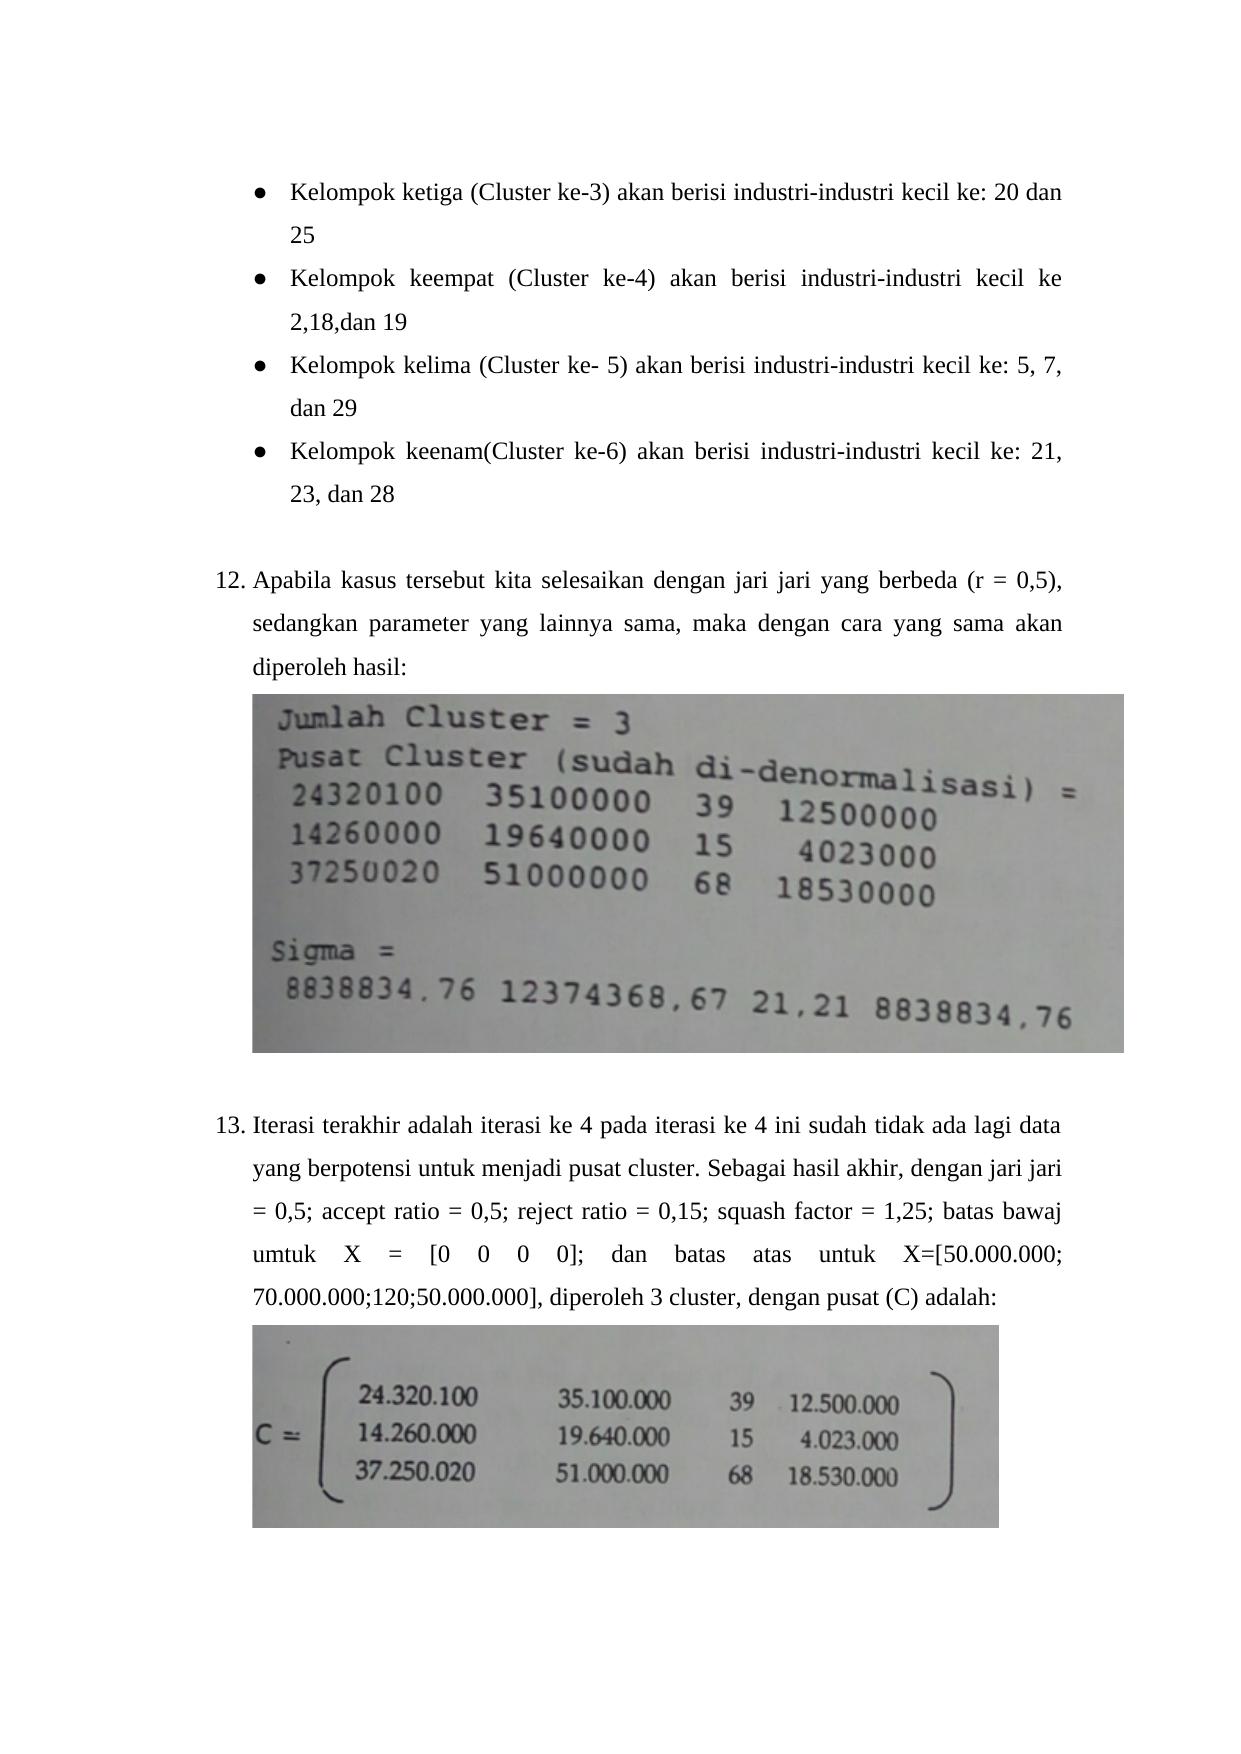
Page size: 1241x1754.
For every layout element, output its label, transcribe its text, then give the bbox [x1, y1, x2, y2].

list Kelompok keempat (Cluster ke-4) akan berisi industri-industri kecil ke 2,18,dan 19 [252, 263, 1063, 335]
picture [252, 1325, 999, 1528]
list Kelompok kelima (Cluster ke- 5) akan berisi industri-industri kecil ke: 5, 7, dan 29 [252, 350, 1063, 422]
list Kelompok ketiga (Cluster ke-3) akan berisi industri-industri kecil ke: 20 dan 25 [252, 177, 1063, 249]
list Iterasi terakhir adalah iterasi ke 4 pada iterasi ke 4 ini sudah tidak ada lagi data yang berpotensi untuk menjadi pusat cluster. Sebagai hasil akhir, dengan jari jari = 0,5; accept ratio = 0,5; reject ratio = 0,15; squash factor = 1,25; batas bawaj umtuk X = [0 0 0 0]; dan batas atas untuk X=[50.000.000; 70.000.000;120;50.000.000], diperoleh 3 cluster, dengan pusat (C) adalah: [215, 1110, 1063, 1311]
picture [252, 694, 1124, 1053]
list Kelompok keenam(Cluster ke-6) akan berisi industri-industri kecil ke: 21, 23, dan 28 [252, 436, 1063, 508]
list Apabila kasus tersebut kita selesaikan dengan jari jari yang berbeda (r = 0,5), sedangkan parameter yang lainnya sama, maka dengan cara yang sama akan diperoleh hasil: [215, 565, 1063, 680]
